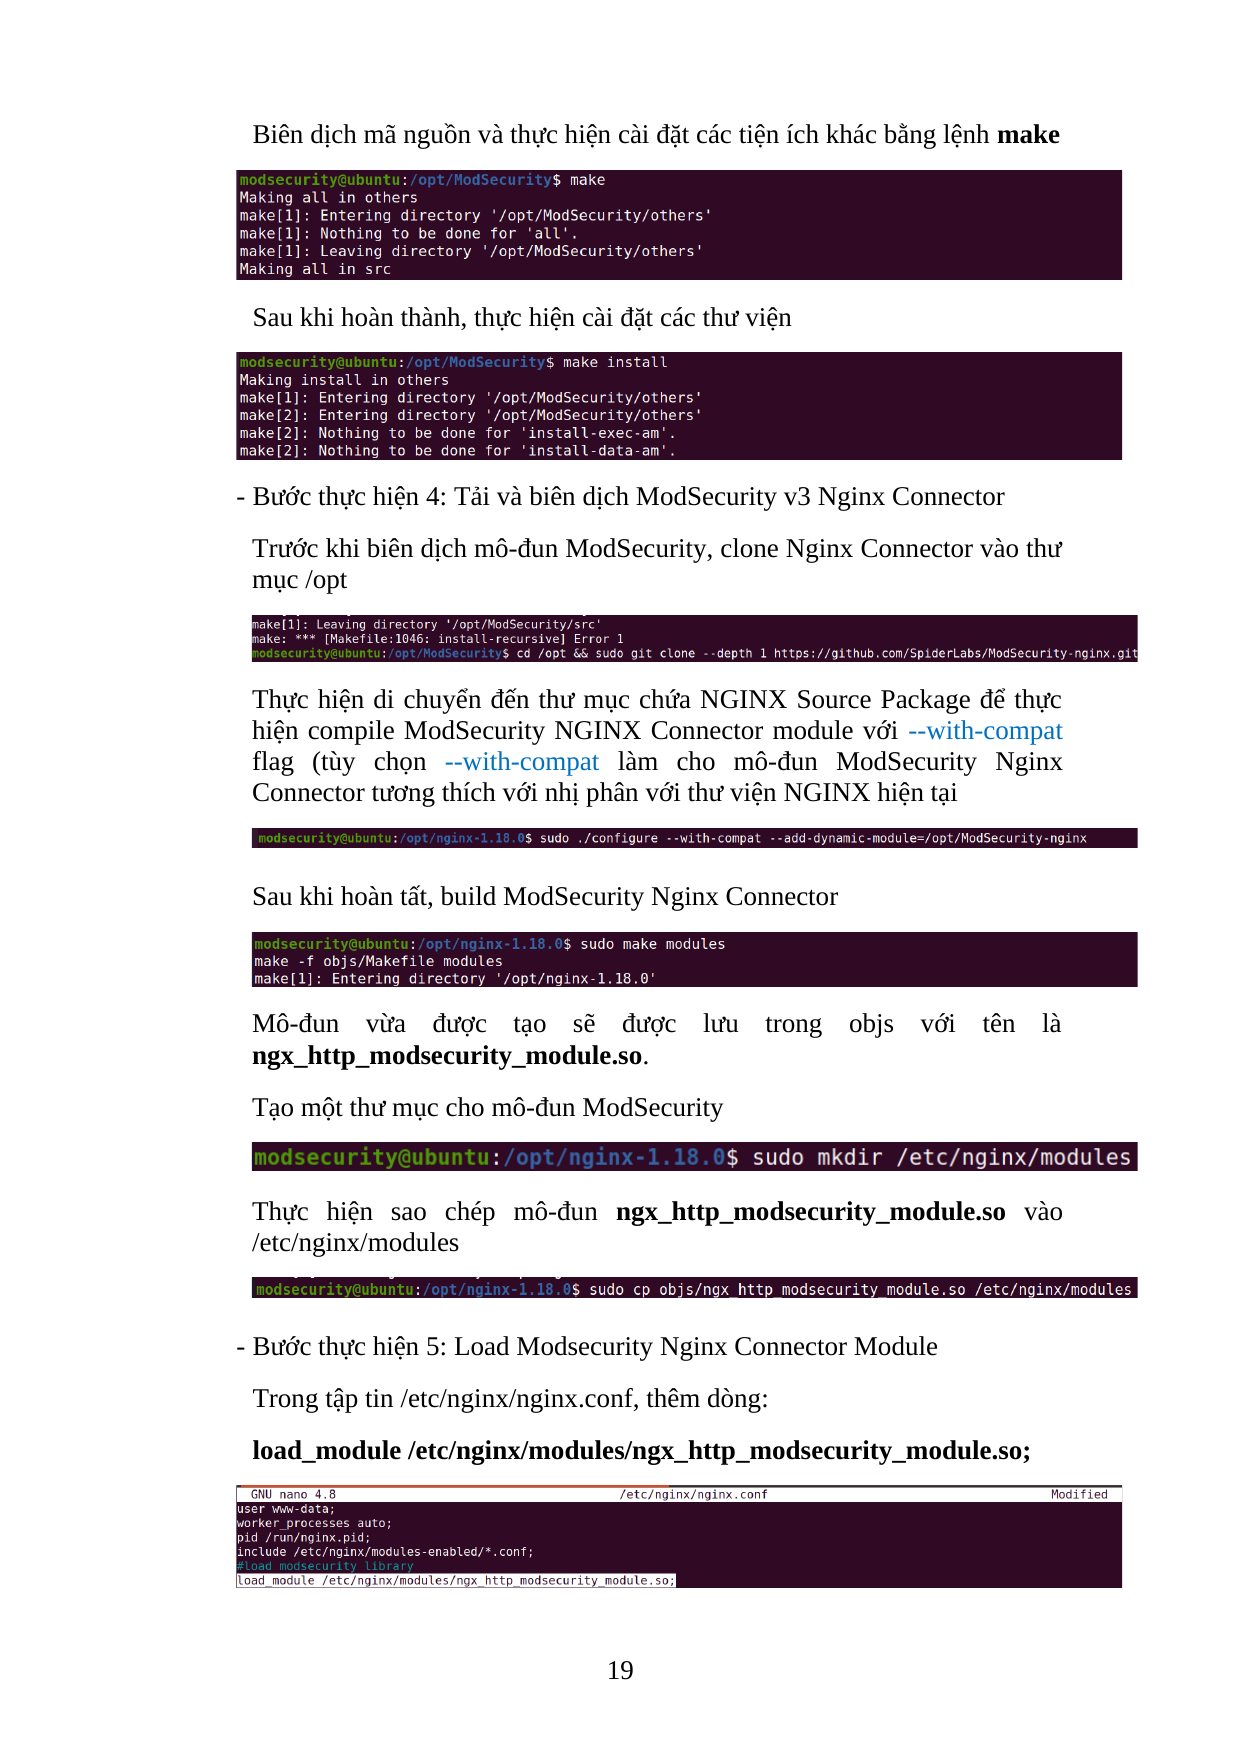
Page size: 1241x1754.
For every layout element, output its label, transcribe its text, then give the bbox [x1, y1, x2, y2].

text load_module /etc/nginx/modules/ngx_http_modsecurity_module.so; [177, 1434, 1063, 1465]
text Tạo một thư mục cho mô-đun ModSecurity [252, 1091, 1063, 1122]
text Trước khi biên dịch mô-đun ModSecurity, clone Nginx Connector vào thư mục /opt [252, 532, 1063, 594]
text Trong tập tin /etc/nginx/nginx.conf, thêm dòng: [177, 1382, 1063, 1413]
picture [236, 352, 1123, 460]
picture [251, 1142, 1138, 1171]
text - Bước thực hiện 4: Tải và biên dịch ModSecurity v3 Nginx Connector [177, 480, 1063, 511]
text Sau khi hoàn thành, thực hiện cài đặt các thư viện [177, 301, 1063, 332]
picture [236, 1485, 1123, 1588]
text Thực hiện di chuyển đến thư mục chứa NGINX Source Package để thực hiện compile ModSecurity NGINX Connector module với --with-compat flag (tùy chọn --with-compat làm cho mô-đun ModSecurity Nginx Connector tương thích với nhị phân với thư viện NGINX hiện tại [252, 683, 1063, 807]
picture [236, 170, 1123, 280]
text Sau khi hoàn tất, build ModSecurity Nginx Connector [252, 880, 1063, 911]
picture [251, 932, 1138, 987]
picture [251, 828, 1138, 848]
text - Bước thực hiện 5: Load Modsecurity Nginx Connector Module [177, 1330, 1063, 1361]
text Biên dịch mã nguồn và thực hiện cài đặt các tiện ích khác bằng lệnh make [177, 118, 1063, 149]
picture [251, 1277, 1138, 1298]
text Thực hiện sao chép mô-đun ngx_http_modsecurity_module.so vào /etc/nginx/modules [252, 1195, 1063, 1257]
picture [251, 615, 1138, 662]
text Mô-đun vừa được tạo sẽ được lưu trong objs với tên là ngx_http_modsecurity_module.so. [252, 1008, 1063, 1070]
